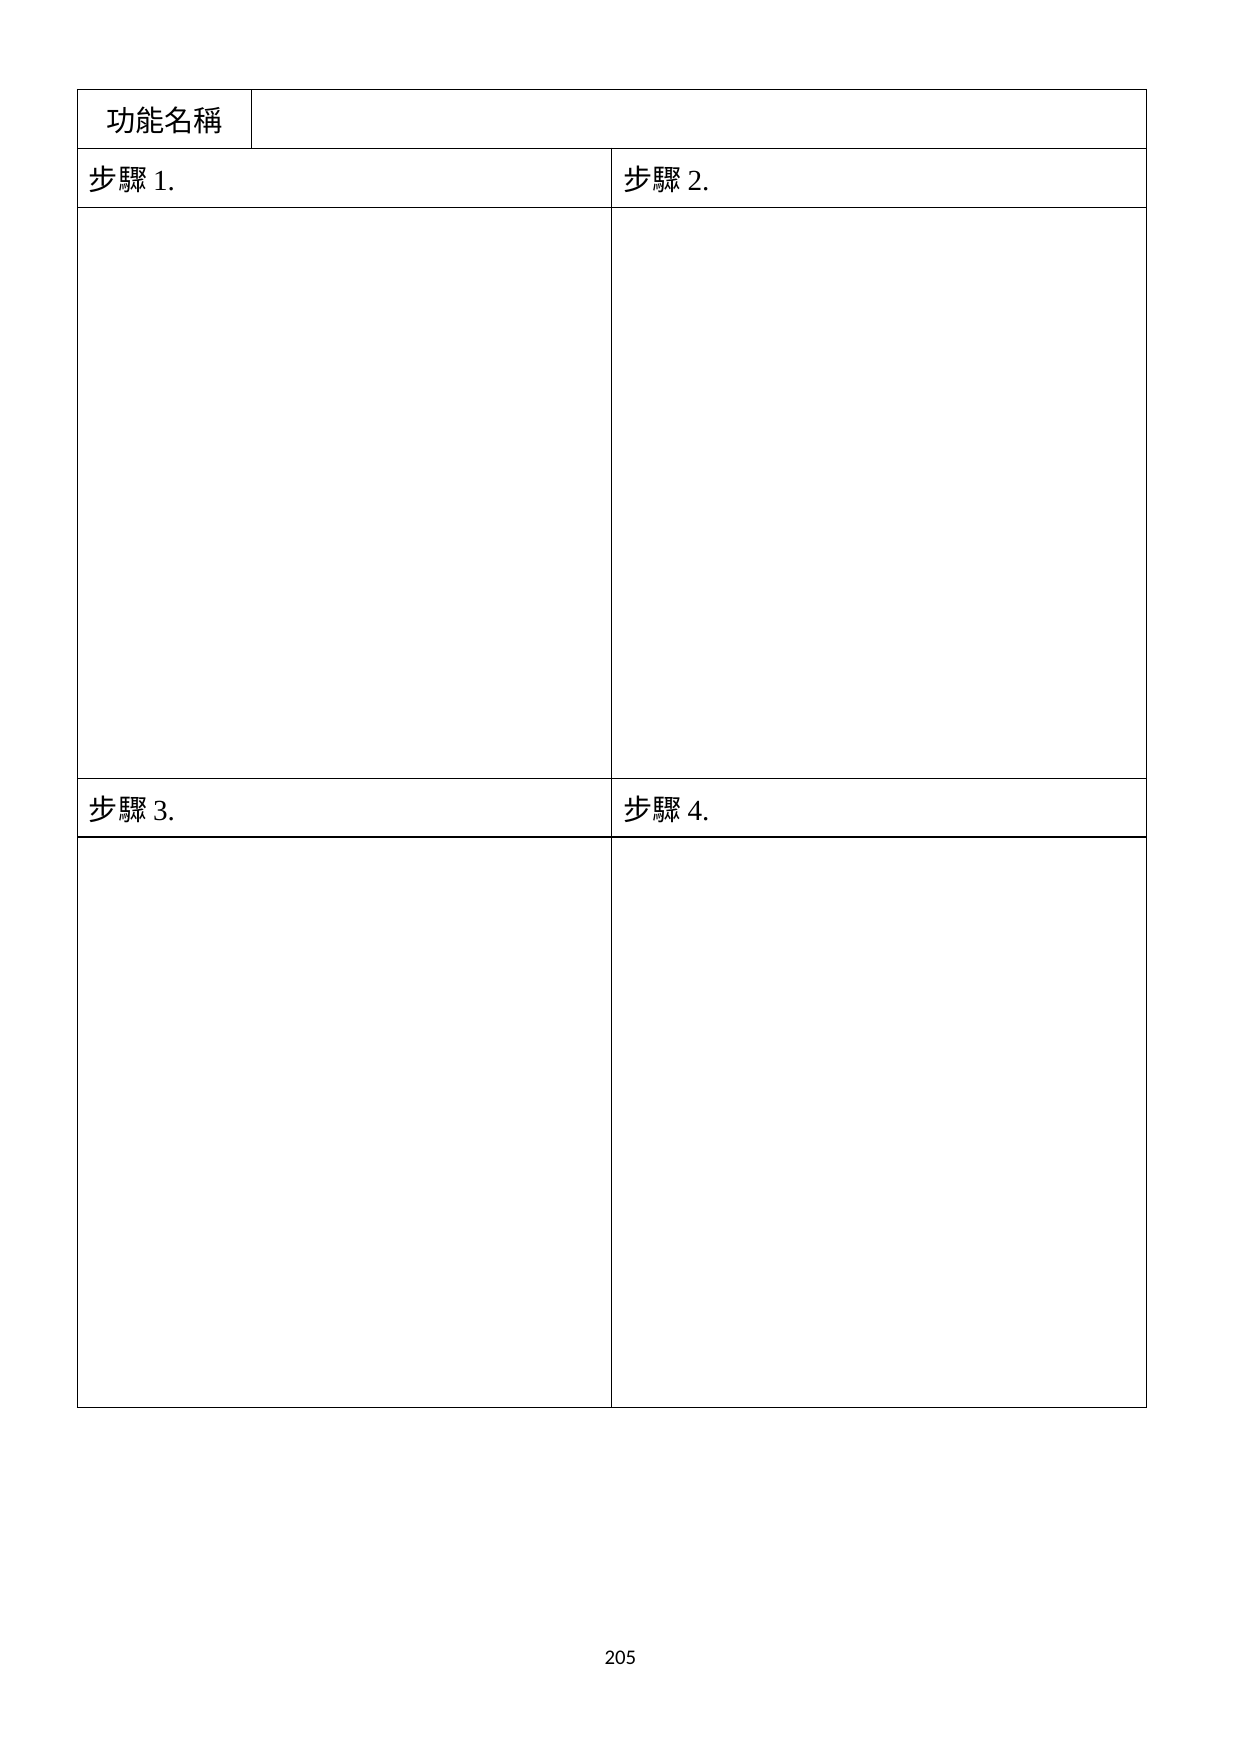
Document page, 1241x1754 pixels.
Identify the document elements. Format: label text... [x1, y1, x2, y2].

table_cell [78, 838, 611, 1407]
table_cell 步驟4. [612, 779, 1146, 836]
table_cell [612, 208, 1146, 777]
table_header 功能名稱 [78, 90, 251, 148]
table_cell 步驟1. [78, 149, 611, 207]
table_header [252, 90, 1146, 148]
table_cell [78, 208, 611, 777]
table_cell [612, 838, 1146, 1407]
table_cell 步驟2. [612, 149, 1146, 207]
table_cell 步驟3. [78, 779, 611, 836]
